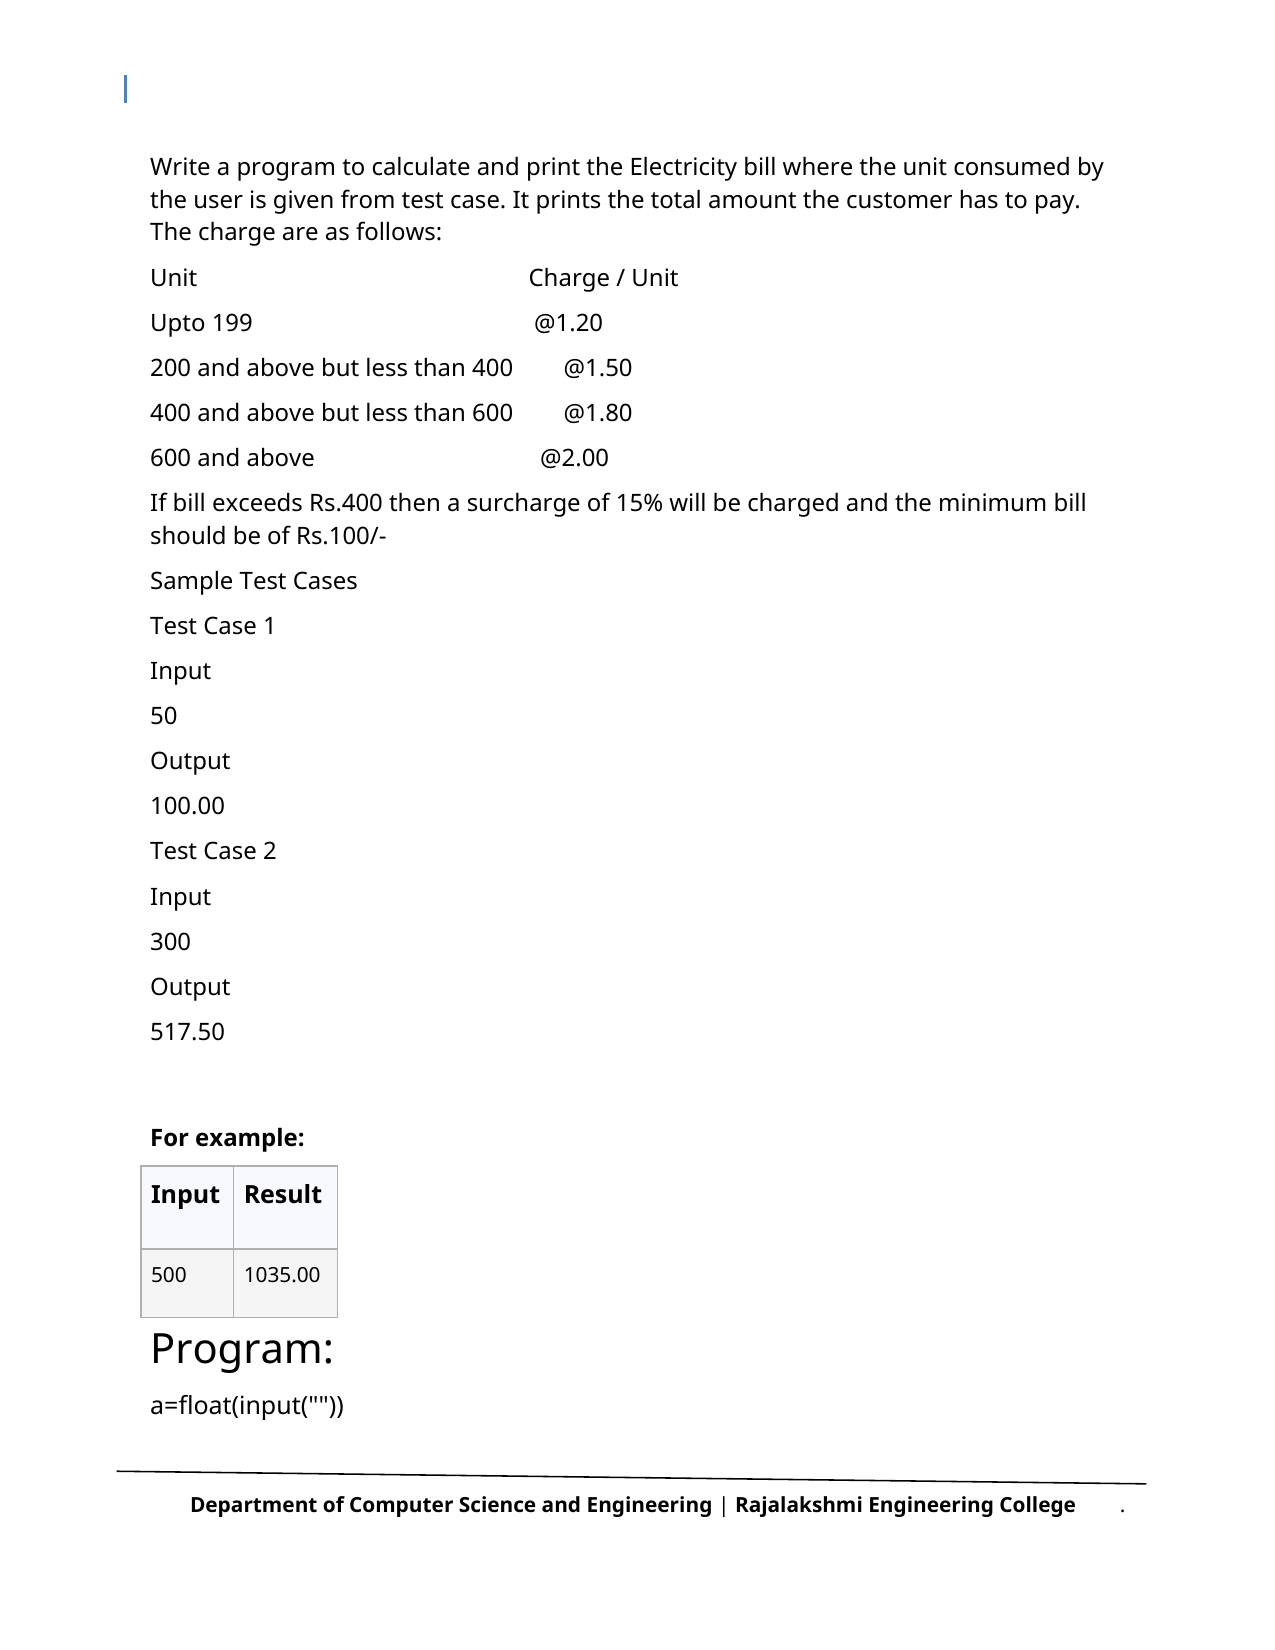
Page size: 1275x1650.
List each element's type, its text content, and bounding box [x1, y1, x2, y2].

text 100.00 [150, 789, 1125, 822]
text Test Case 2 [150, 834, 1125, 867]
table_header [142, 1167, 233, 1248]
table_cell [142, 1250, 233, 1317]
text 400 and above but less than 600 @1.80 [150, 396, 1125, 428]
text Input [150, 654, 1125, 686]
text If bill exceeds Rs.400 then a surcharge of 15% will be charged and the minimum bill should be of Rs.100/- [150, 486, 1125, 551]
text Write a program to calculate and print the Electricity bill where the unit consumed by the user is given from test case. It prints the total amount the customer has to pay. The charge are as follows: [150, 150, 1125, 248]
text Input [150, 879, 1125, 912]
text 50 [150, 699, 1125, 731]
text Output [150, 969, 1125, 1002]
text 200 and above but less than 400 @1.50 [150, 351, 1125, 383]
text Unit Charge / Unit [150, 260, 1125, 293]
text Output [150, 744, 1125, 777]
text Test Case 1 [150, 609, 1125, 641]
text 600 and above @2.00 [150, 441, 1125, 473]
text Upto 199 @1.20 [150, 305, 1125, 338]
text Program: [150, 1318, 1125, 1375]
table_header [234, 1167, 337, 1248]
text 517.50 [150, 1014, 1125, 1047]
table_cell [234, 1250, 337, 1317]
text a=float(input("")) [150, 1388, 1125, 1422]
text For example: [150, 1120, 1125, 1153]
text 300 [150, 924, 1125, 957]
text Sample Test Cases [150, 563, 1125, 596]
